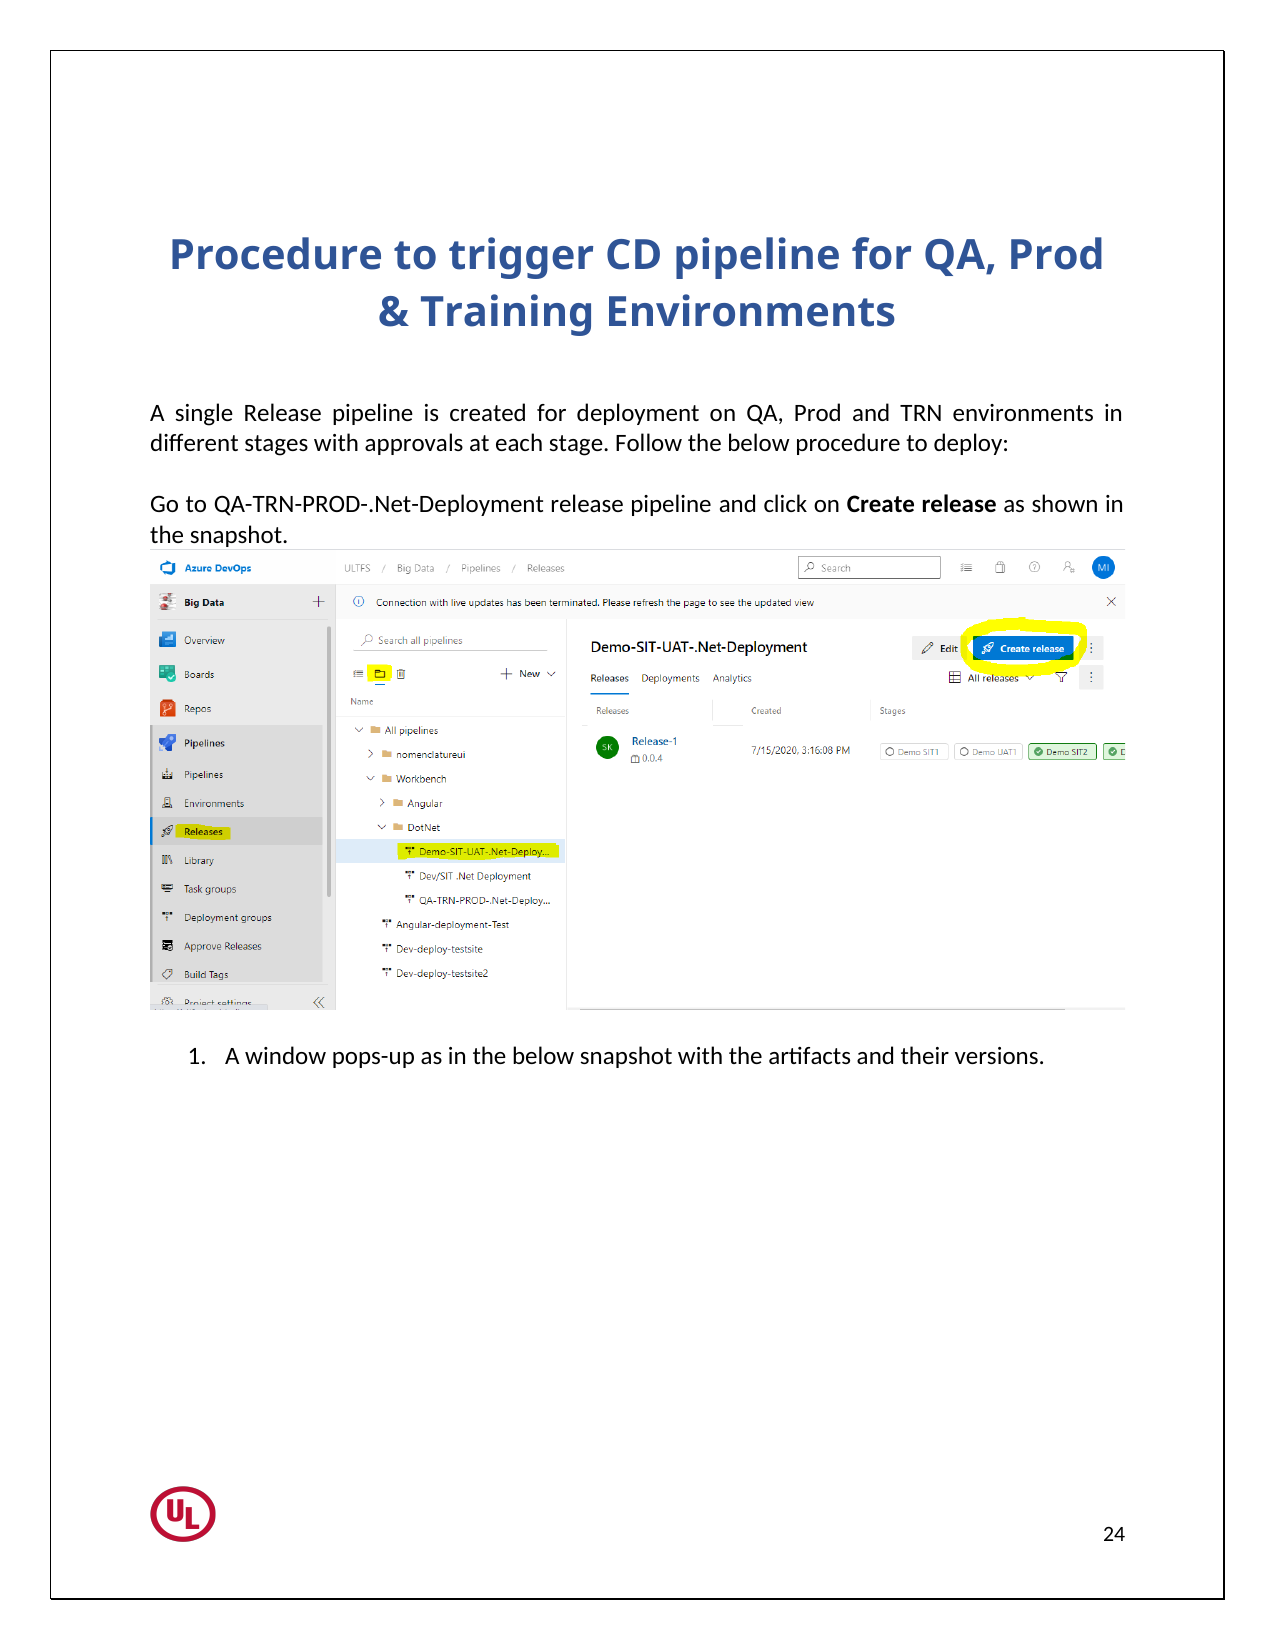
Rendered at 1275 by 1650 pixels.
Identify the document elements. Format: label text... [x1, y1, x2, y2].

subtitle Procedure to trigger CD pipeline for QA, Prod & Training Environments [150, 225, 1124, 339]
picture [150, 549, 1125, 1010]
text Go to QA-TRN-PROD-.Net-Deployment release pipeline and click on Create release as shown in the snapshot. [150, 488, 1124, 549]
picture [150, 1486, 216, 1542]
list A window pops-up as in the below snapshot with the artifacts and their versions. [187, 1041, 1124, 1071]
text A single Release pipeline is created for deployment on QA, Prod and TRN environments in different stages with approvals at each stage. Follow the below procedure to deploy: [150, 397, 1124, 458]
